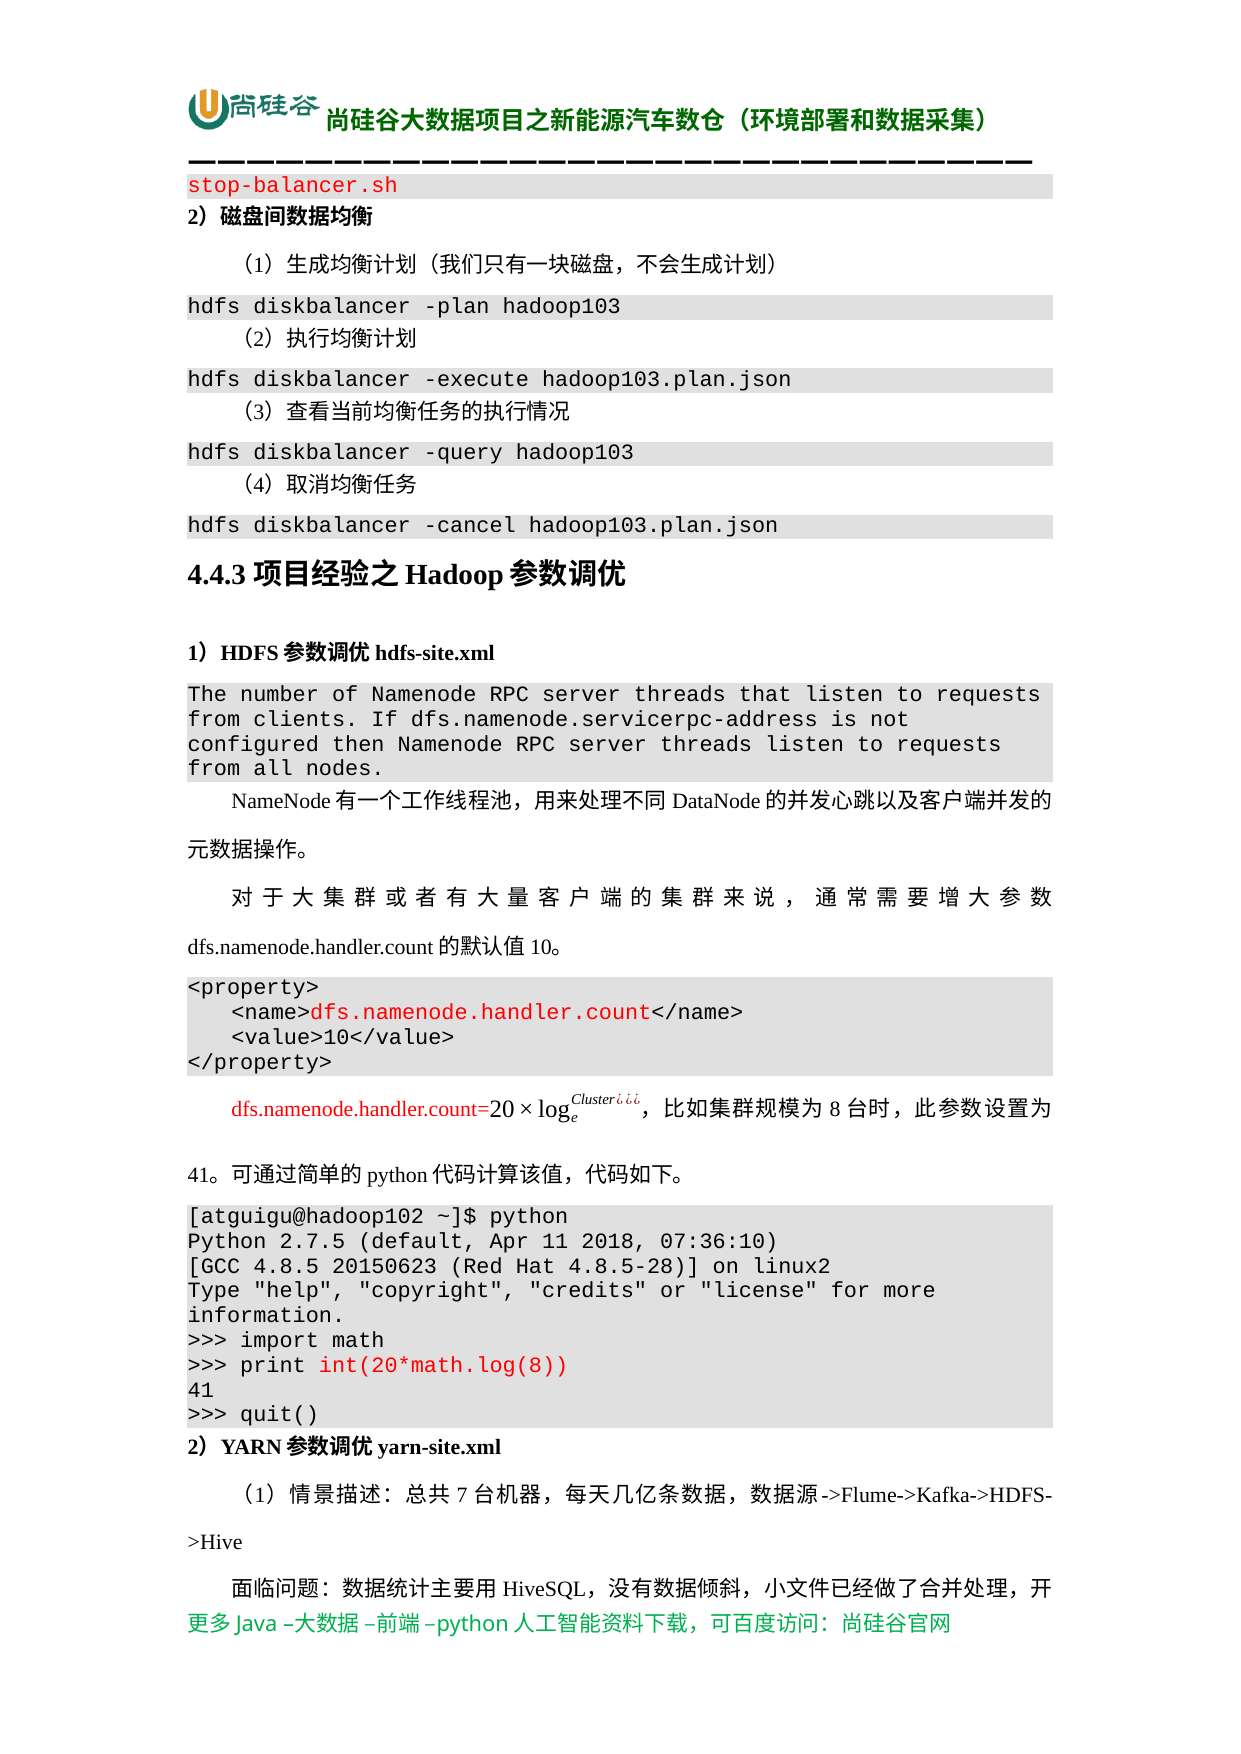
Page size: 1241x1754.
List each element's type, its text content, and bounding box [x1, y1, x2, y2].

text hdfs diskbalancer -plan hadoop103 [187, 295, 1053, 320]
text （2）执行均衡计划 [187, 320, 1053, 353]
text （1）情景描述：总共7台机器，每天几亿条数据，数据源->Flume->Kafka->HDFS->Hive [187, 1477, 1053, 1558]
text dfs.namenode.handler.count=，比如集群规模为8台时，此参数设置为41。可通过简单的python代码计算该值，代码如下。 [187, 1076, 1053, 1189]
text <name>dfs.namenode.handler.count</name> [187, 1001, 1053, 1026]
text <property> [187, 977, 1053, 1001]
text 4.4.3 项目经验之Hadoop参数调优 [187, 539, 1053, 604]
text stop-balancer.sh [187, 174, 1053, 199]
text hdfs diskbalancer -cancel hadoop103.plan.json [187, 515, 1053, 539]
text Python 2.7.5 (default, Apr 11 2018, 07:36:10) [187, 1230, 1053, 1255]
text 2）磁盘间数据均衡 [187, 199, 1053, 231]
text The number of Namenode RPC server threads that listen to requests from clients. If dfs.namenode.servicerpc-address is not configured then Namenode RPC server threads listen to requests from all nodes. [187, 683, 1053, 782]
text hdfs diskbalancer -execute hadoop103.plan.json [187, 368, 1053, 393]
text 1）HDFS参数调优hdfs-site.xml [187, 635, 1053, 667]
text [atguigu@hadoop102 ~]$ python [187, 1205, 1053, 1230]
text >>> import math [187, 1329, 1053, 1354]
text （1）生成均衡计划（我们只有一块磁盘，不会生成计划） [187, 247, 1053, 279]
text 对于大集群或者有大量客户端的集群来说，通常需要增大参数dfs.namenode.handler.count的默认值10。 [187, 879, 1053, 961]
text 41 [187, 1379, 1053, 1404]
text <value>10</value> [187, 1026, 1053, 1051]
text >>> quit() [187, 1404, 1053, 1428]
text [187, 1571, 1053, 1603]
text Type "help", "copyright", "credits" or "license" for more information. [187, 1280, 1053, 1329]
text </property> [187, 1051, 1053, 1076]
text 2）YARN参数调优yarn-site.xml [187, 1428, 1053, 1461]
text [GCC 4.8.5 20150623 (Red Hat 4.8.5-28)] on linux2 [187, 1255, 1053, 1280]
text （4）取消均衡任务 [187, 466, 1053, 499]
text （3）查看当前均衡任务的执行情况 [187, 393, 1053, 426]
text NameNode有一个工作线程池，用来处理不同DataNode的并发心跳以及客户端并发的元数据操作。 [187, 782, 1053, 864]
text >>> print int(20*math.log(8)) [187, 1354, 1053, 1379]
text hdfs diskbalancer -query hadoop103 [187, 442, 1053, 466]
